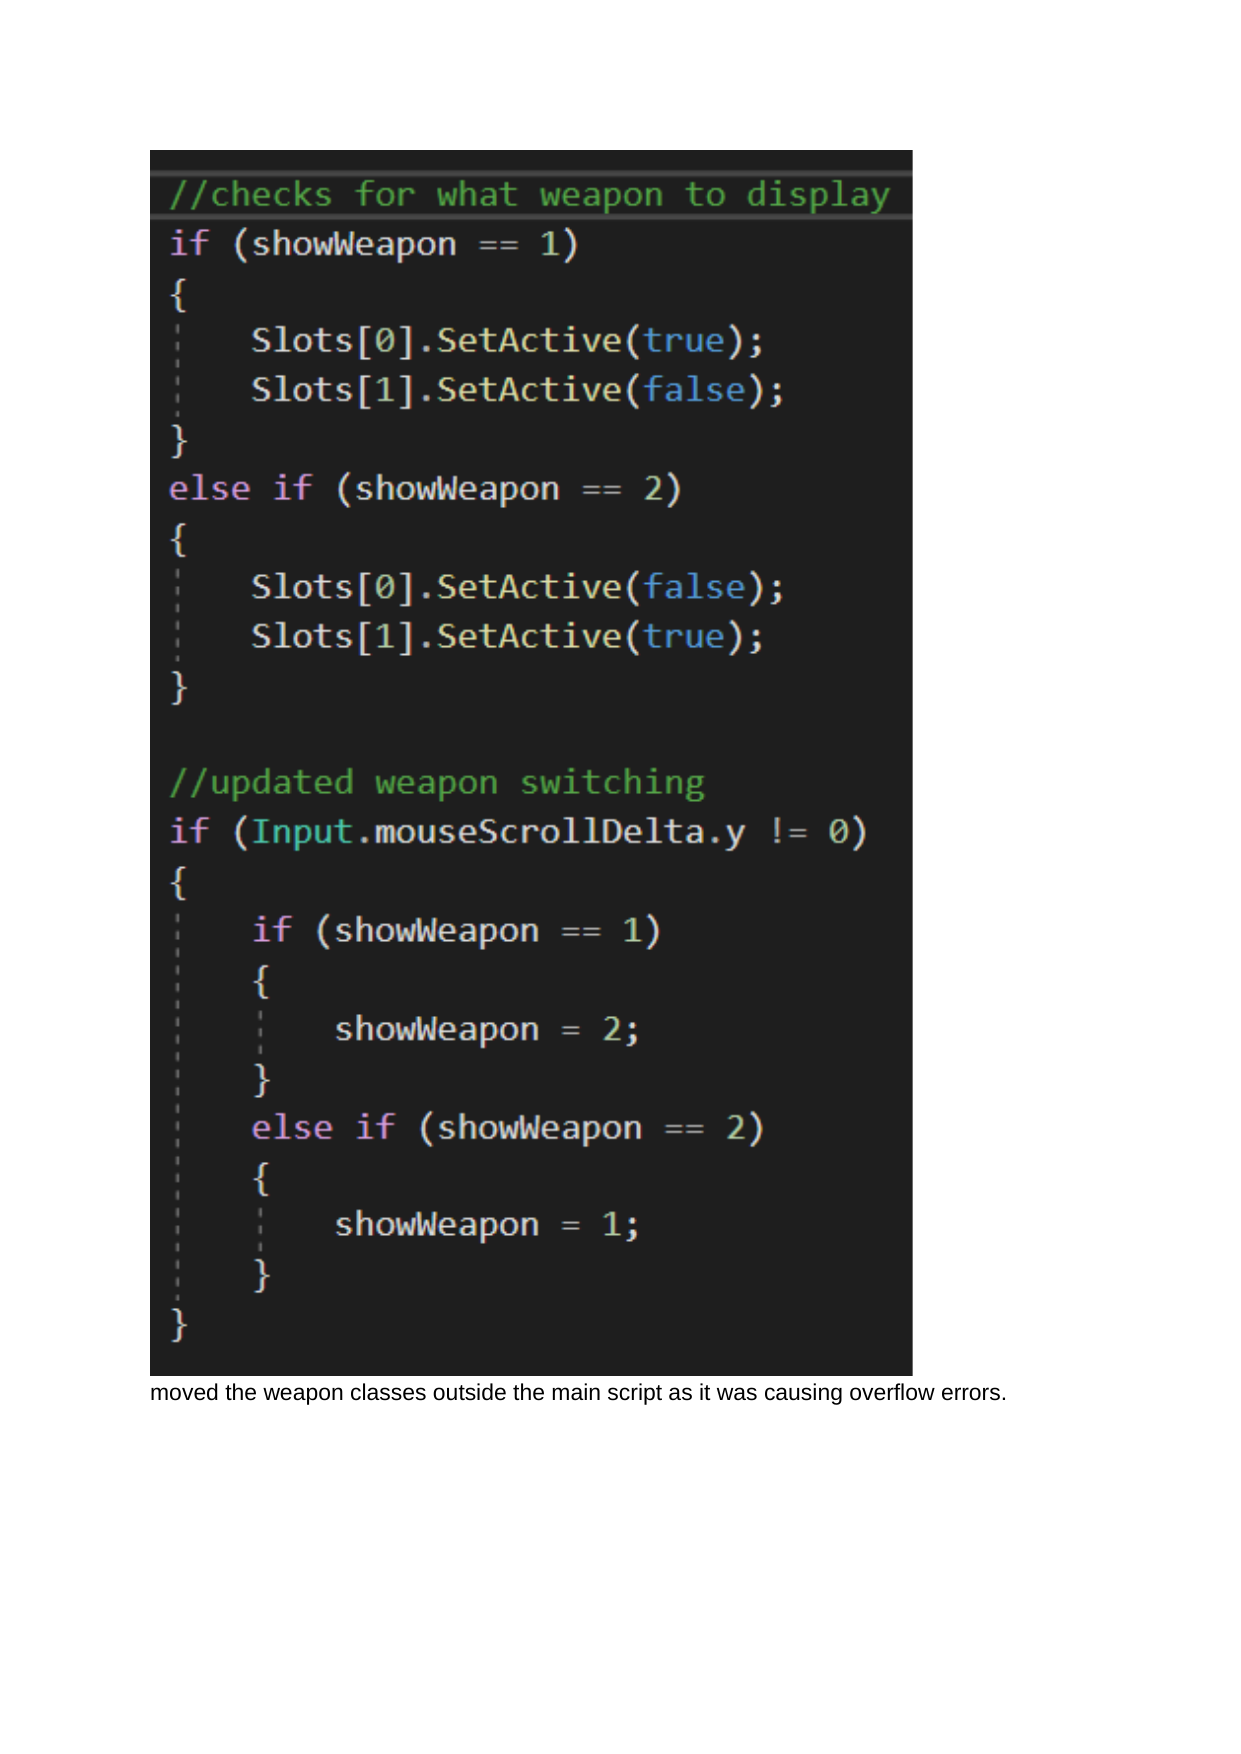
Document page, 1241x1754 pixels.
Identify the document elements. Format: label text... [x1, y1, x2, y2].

text moved the weapon classes outside the main script as it was causing overflow errors. [150, 1379, 1090, 1406]
picture [150, 150, 913, 1376]
